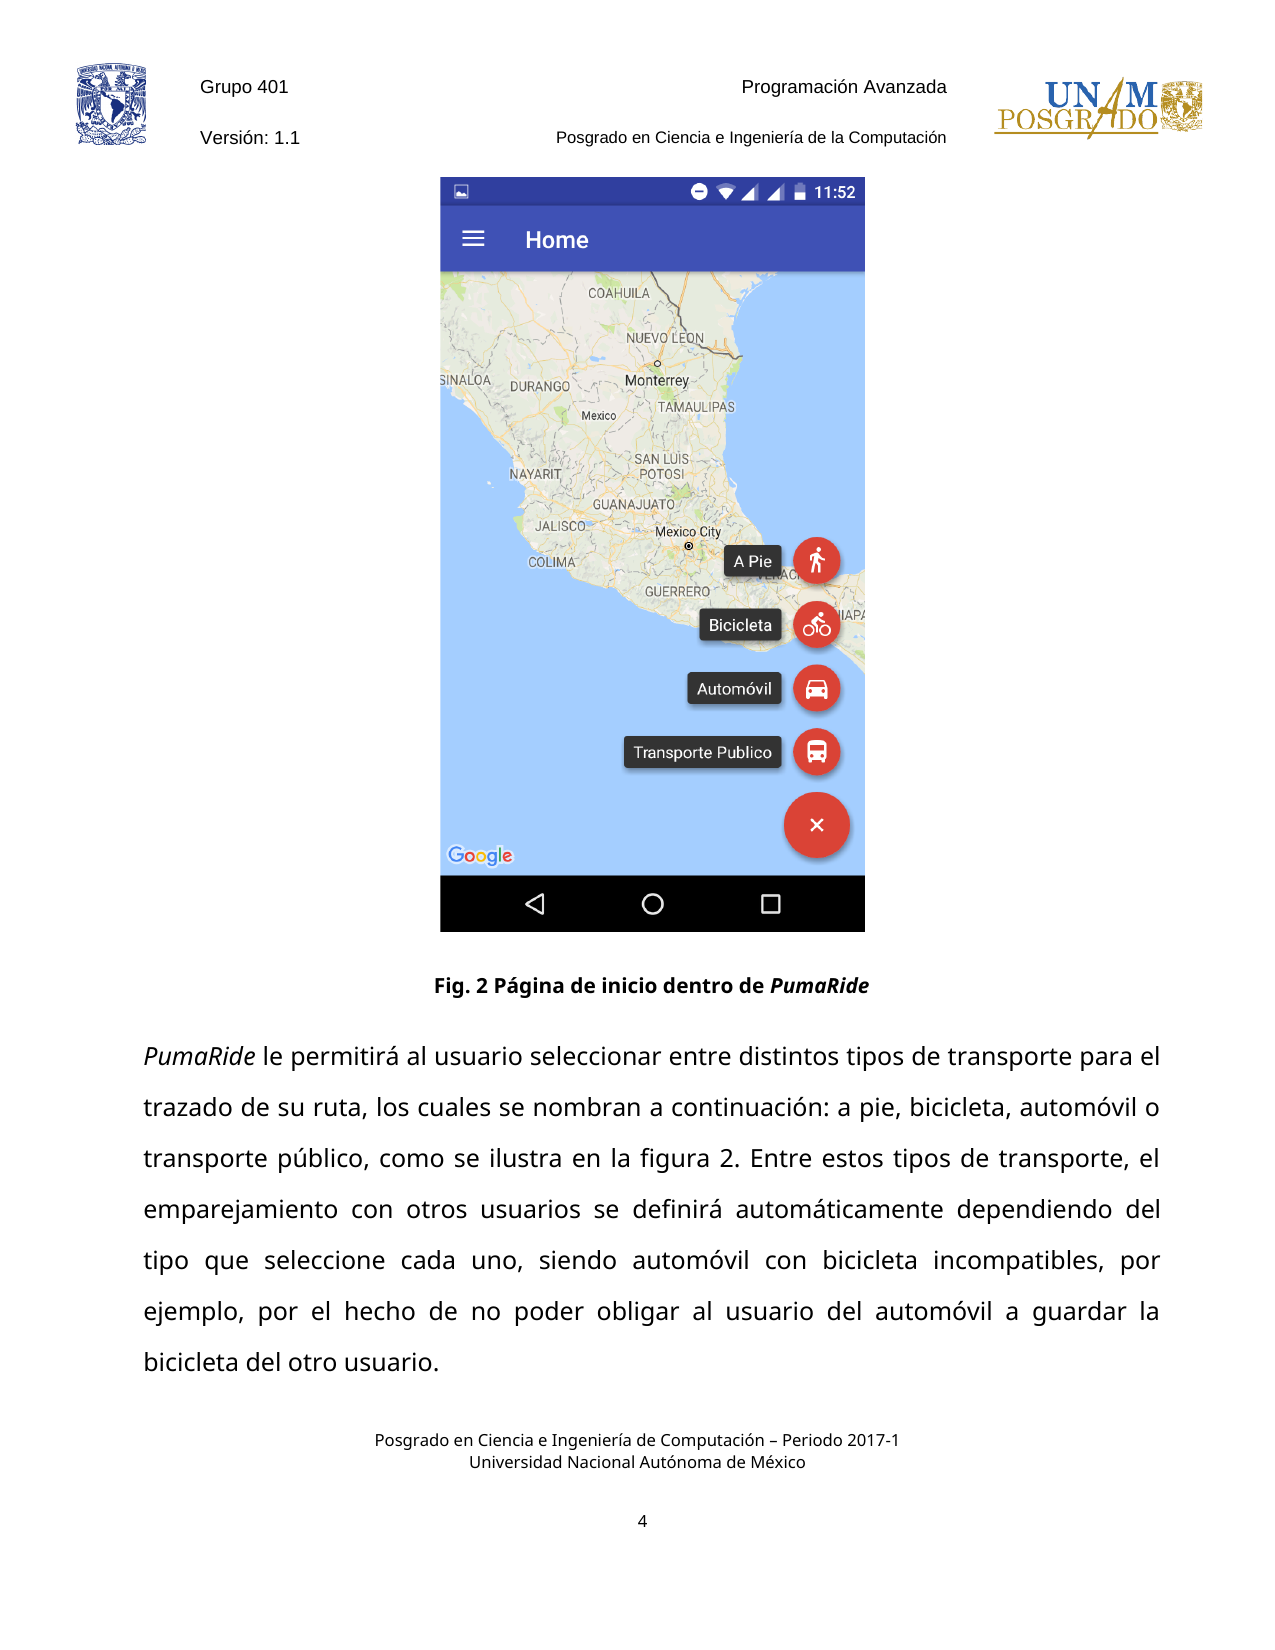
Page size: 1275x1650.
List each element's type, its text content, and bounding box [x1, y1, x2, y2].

text Fig. 2 Página de inicio dentro de PumaRide [143, 971, 1162, 1000]
picture [75, 61, 146, 145]
picture [993, 67, 1203, 146]
picture [440, 177, 865, 932]
text PumaRide le permitirá al usuario seleccionar entre distintos tipos de transporte para el trazado de su ruta, los cuales se nombran a continuación: a pie, bicicleta, automóvil o transporte público, como se ilustra en la figura 2. Entre estos tipos de transporte, el emparejamiento con otros usuarios se definirá automáticamente dependiendo del tipo que seleccione cada uno, siendo automóvil con bicicleta incompatibles, por ejemplo, por el hecho de no poder obligar al usuario del automóvil a guardar la bicicleta del otro usuario. [143, 1039, 1162, 1379]
